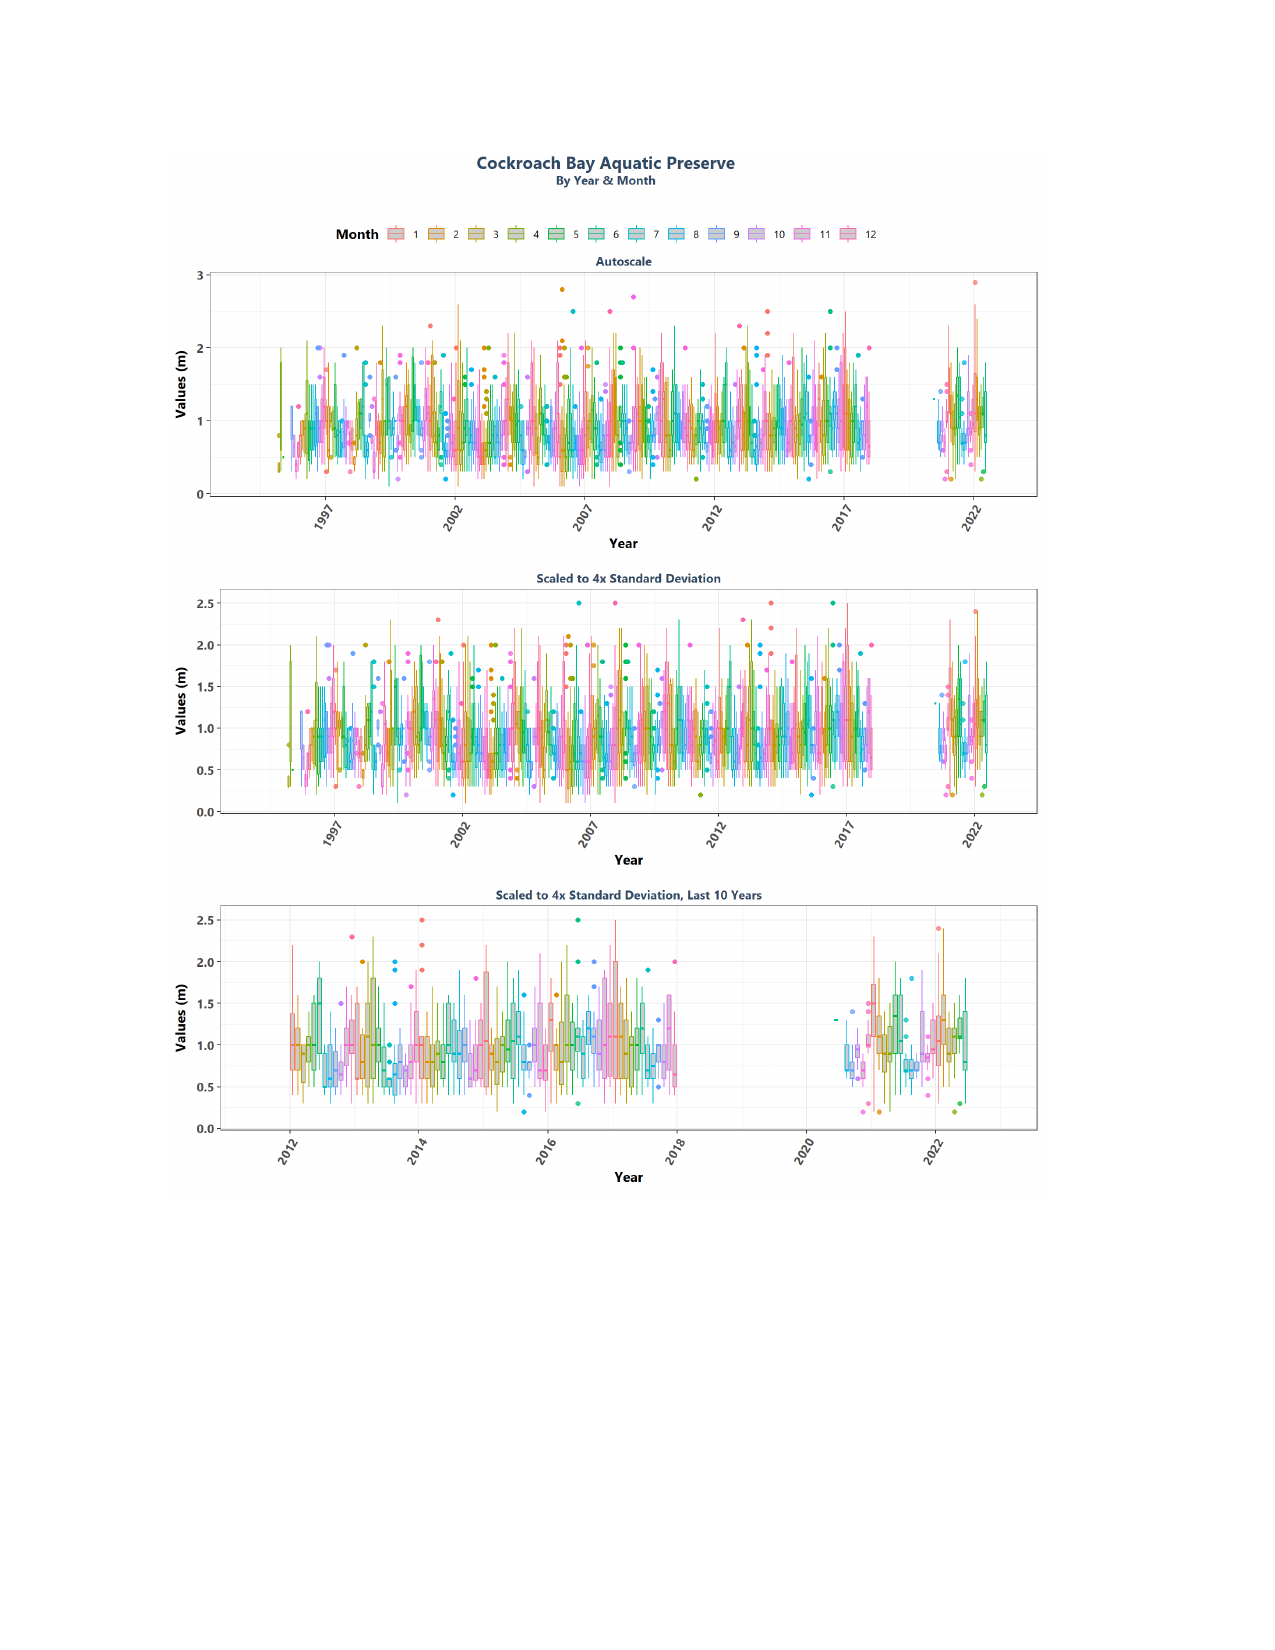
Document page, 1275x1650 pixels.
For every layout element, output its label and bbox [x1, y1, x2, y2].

picture [168, 150, 1044, 1200]
